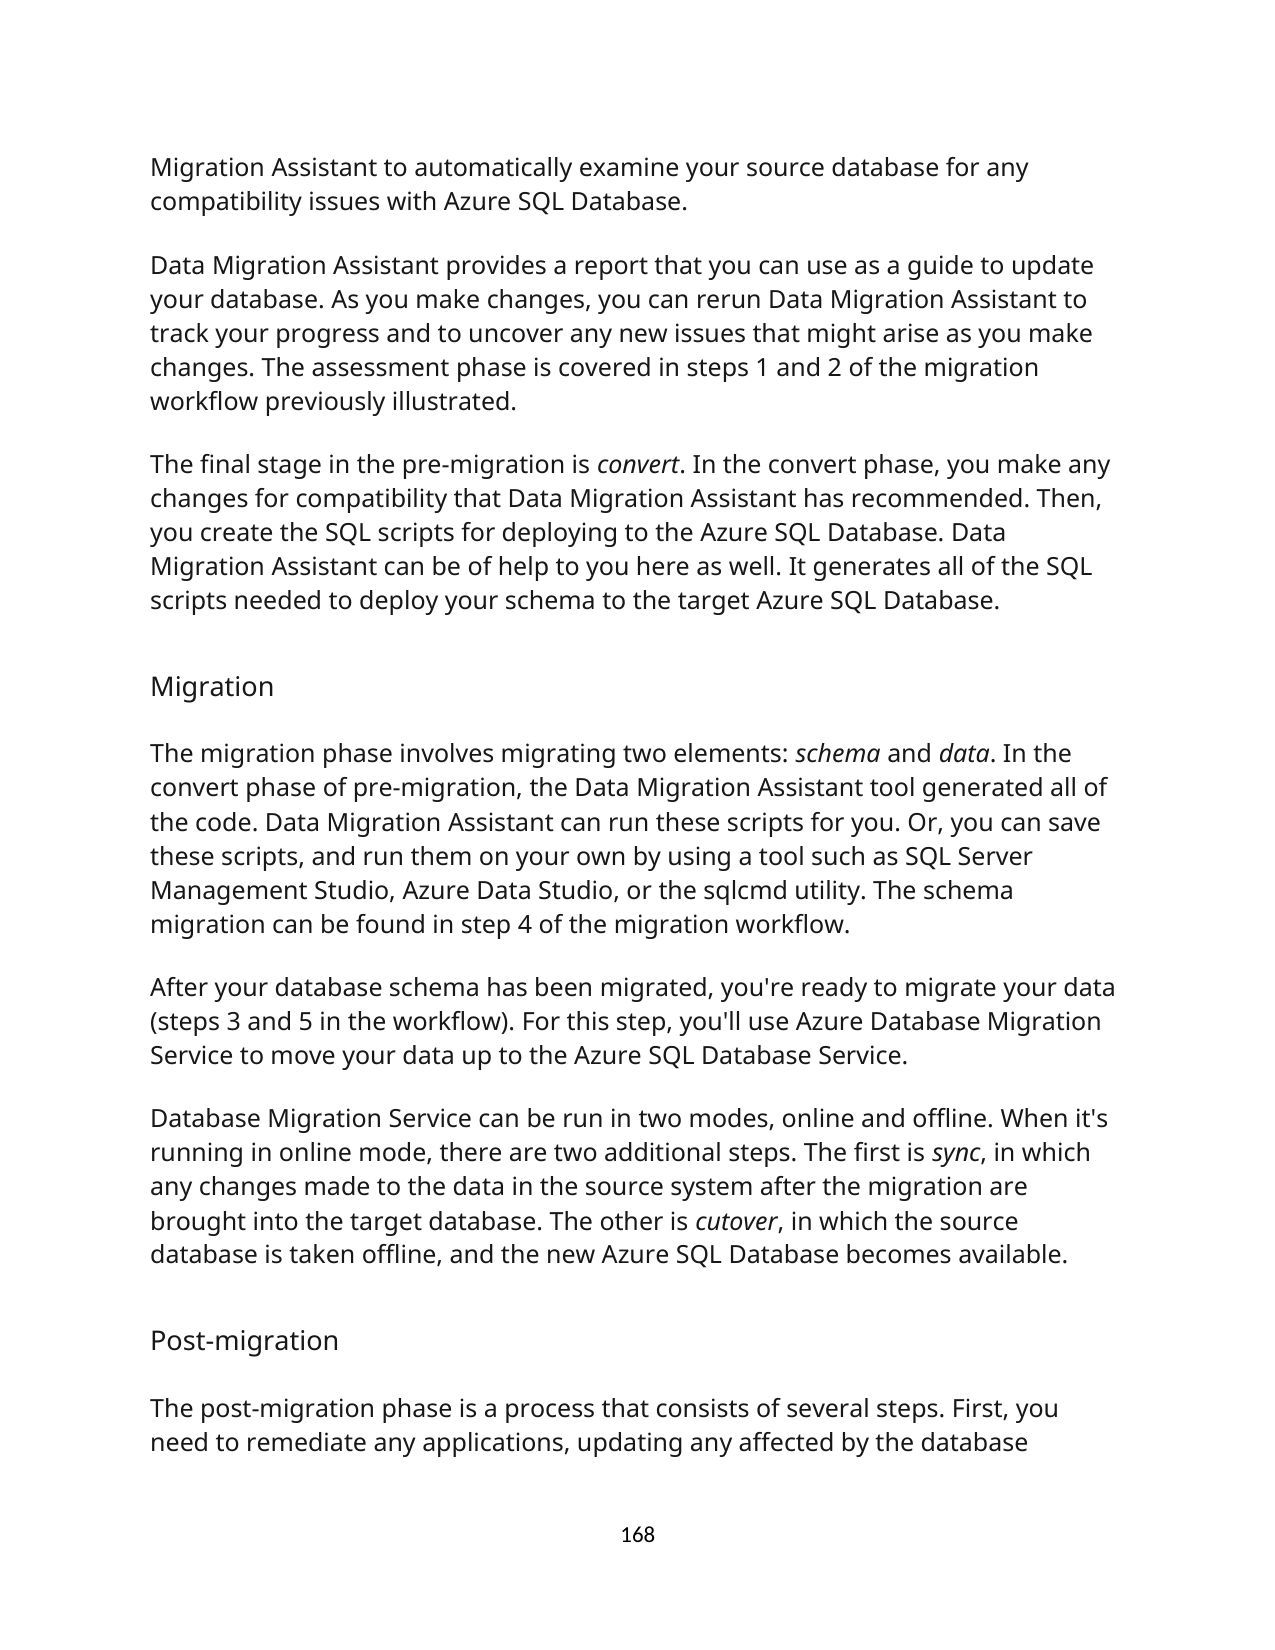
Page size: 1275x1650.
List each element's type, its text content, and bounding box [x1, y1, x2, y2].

text After your database schema has been migrated, you're ready to migrate your data (steps 3 and 5 in the workflow). For this step, you'll use Azure Database Migration Service to move your data up to the Azure SQL Database Service. [150, 969, 1125, 1072]
text Database Migration Service can be run in two modes, online and offline. When it's running in online mode, there are two additional steps. The first is sync, in which any changes made to the data in the source system after the migration are brought into the target database. The other is cutover, in which the source database is taken offline, and the new Azure SQL Database becomes available. [150, 1101, 1125, 1271]
text Data Migration Assistant provides a report that you can use as a guide to update your database. As you make changes, you can rerun Data Migration Assistant to track your progress and to uncover any new issues that might arise as you make changes. The assessment phase is covered in steps 1 and 2 of the migration workflow previously illustrated. [150, 247, 1125, 418]
text The final stage in the pre-migration is convert. In the convert phase, you make any changes for compatibility that Data Migration Assistant has recommended. Then, you create the SQL scripts for deploying to the Azure SQL Database. Data Migration Assistant can be of help to you here as well. It generates all of the SQL scripts needed to deploy your schema to the target Azure SQL Database. [150, 447, 1125, 617]
subtitle Migration [150, 667, 1125, 704]
text The migration phase involves migrating two elements: schema and data. In the convert phase of pre-migration, the Data Migration Assistant tool generated all of the code. Data Migration Assistant can run these scripts for you. Or, you can save these scripts, and run them on your own by using a tool such as SQL Server Management Studio, Azure Data Studio, or the sqlcmd utility. The schema migration can be found in step 4 of the migration workflow. [150, 736, 1125, 940]
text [150, 1390, 1125, 1458]
subtitle Post-migration [150, 1321, 1125, 1358]
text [150, 150, 1125, 218]
